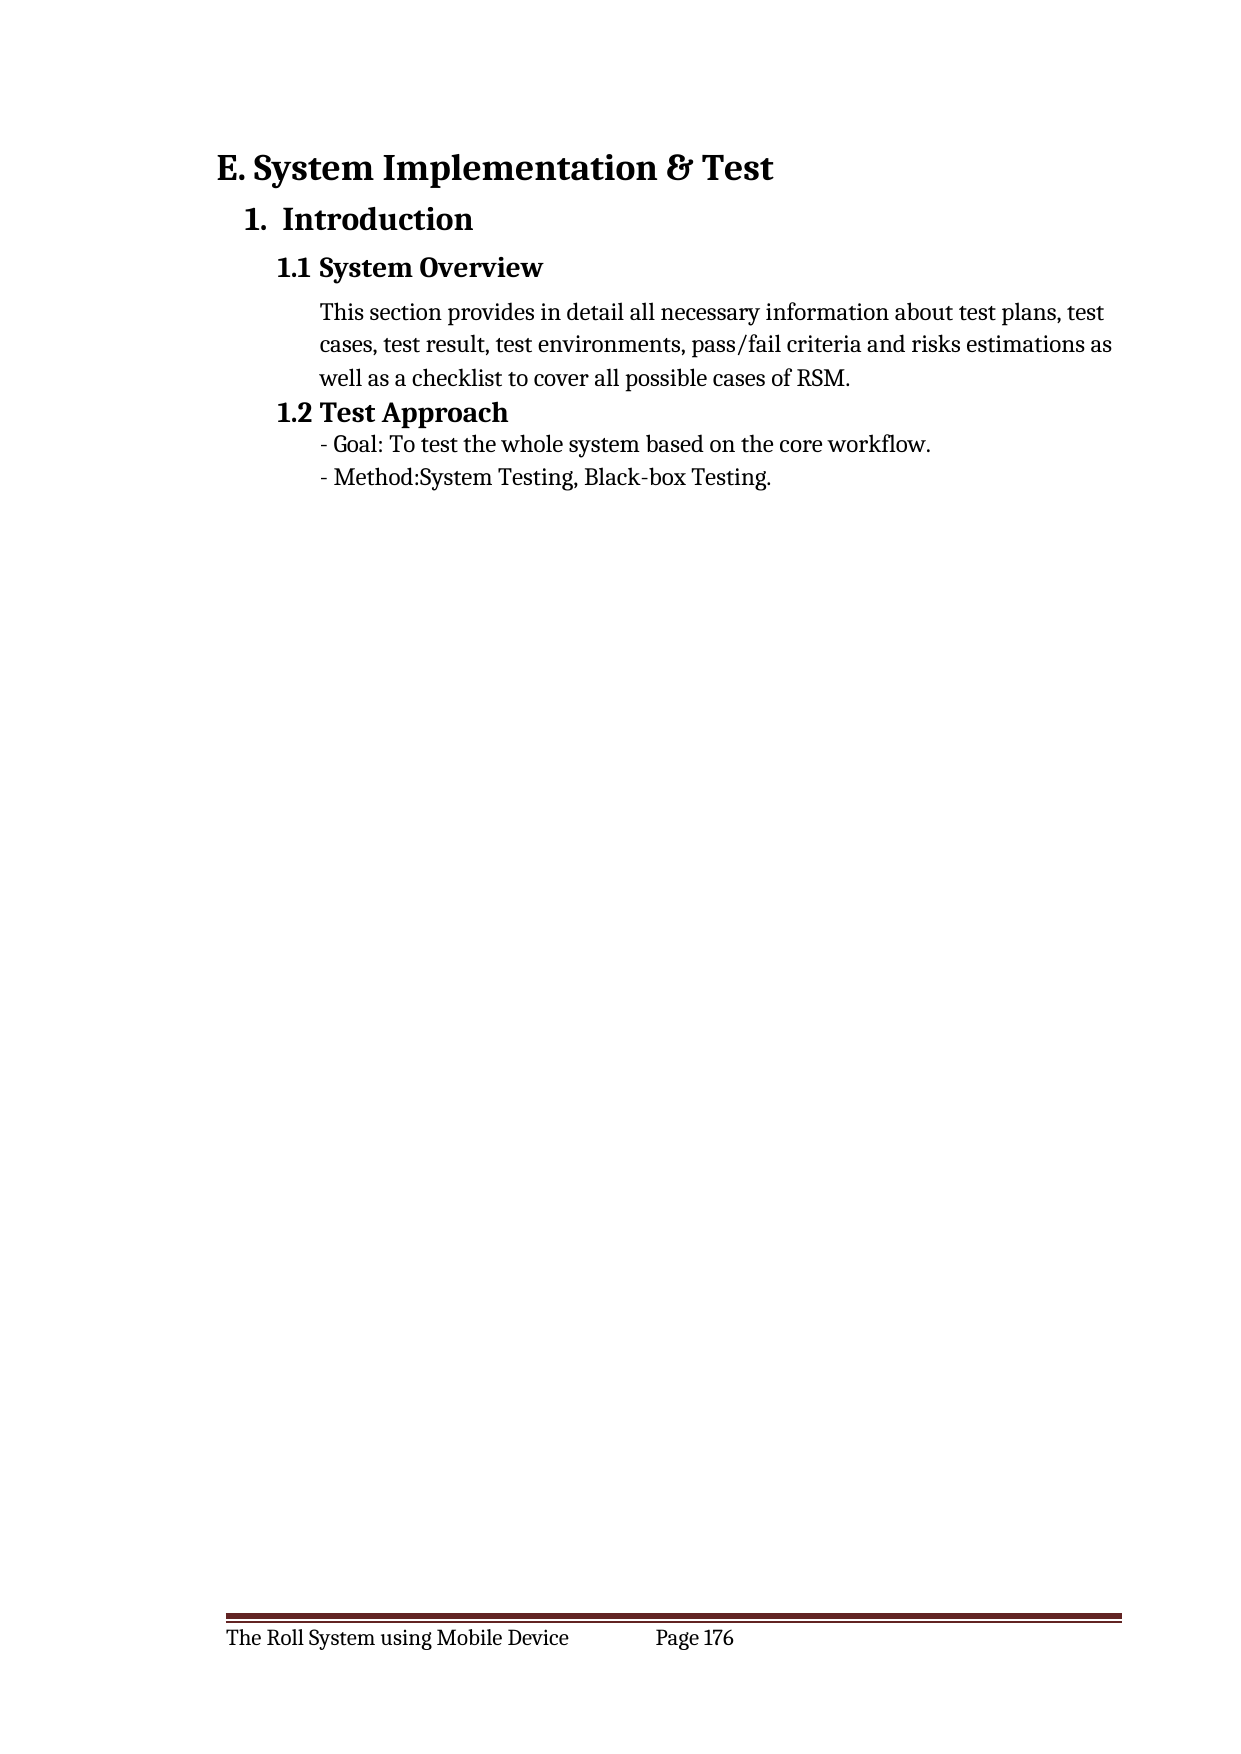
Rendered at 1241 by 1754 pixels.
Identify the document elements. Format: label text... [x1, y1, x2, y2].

subtitle Test Approach [277, 396, 1122, 430]
text This section provides in detail all necessary information about test plans, test cases, test result, test environments, pass/fail criteria and risks estimations as well as a checklist to cover all possible cases of RSM. [319, 297, 1122, 392]
text - Goal: To test the whole system based on the core workflow. [319, 430, 1122, 459]
text - Method:System Testing, Black-box Testing. [319, 463, 1122, 492]
subtitle System Implementation & Test [216, 147, 1122, 190]
subtitle System Overview [277, 251, 1122, 285]
subtitle Introduction [244, 201, 1122, 239]
